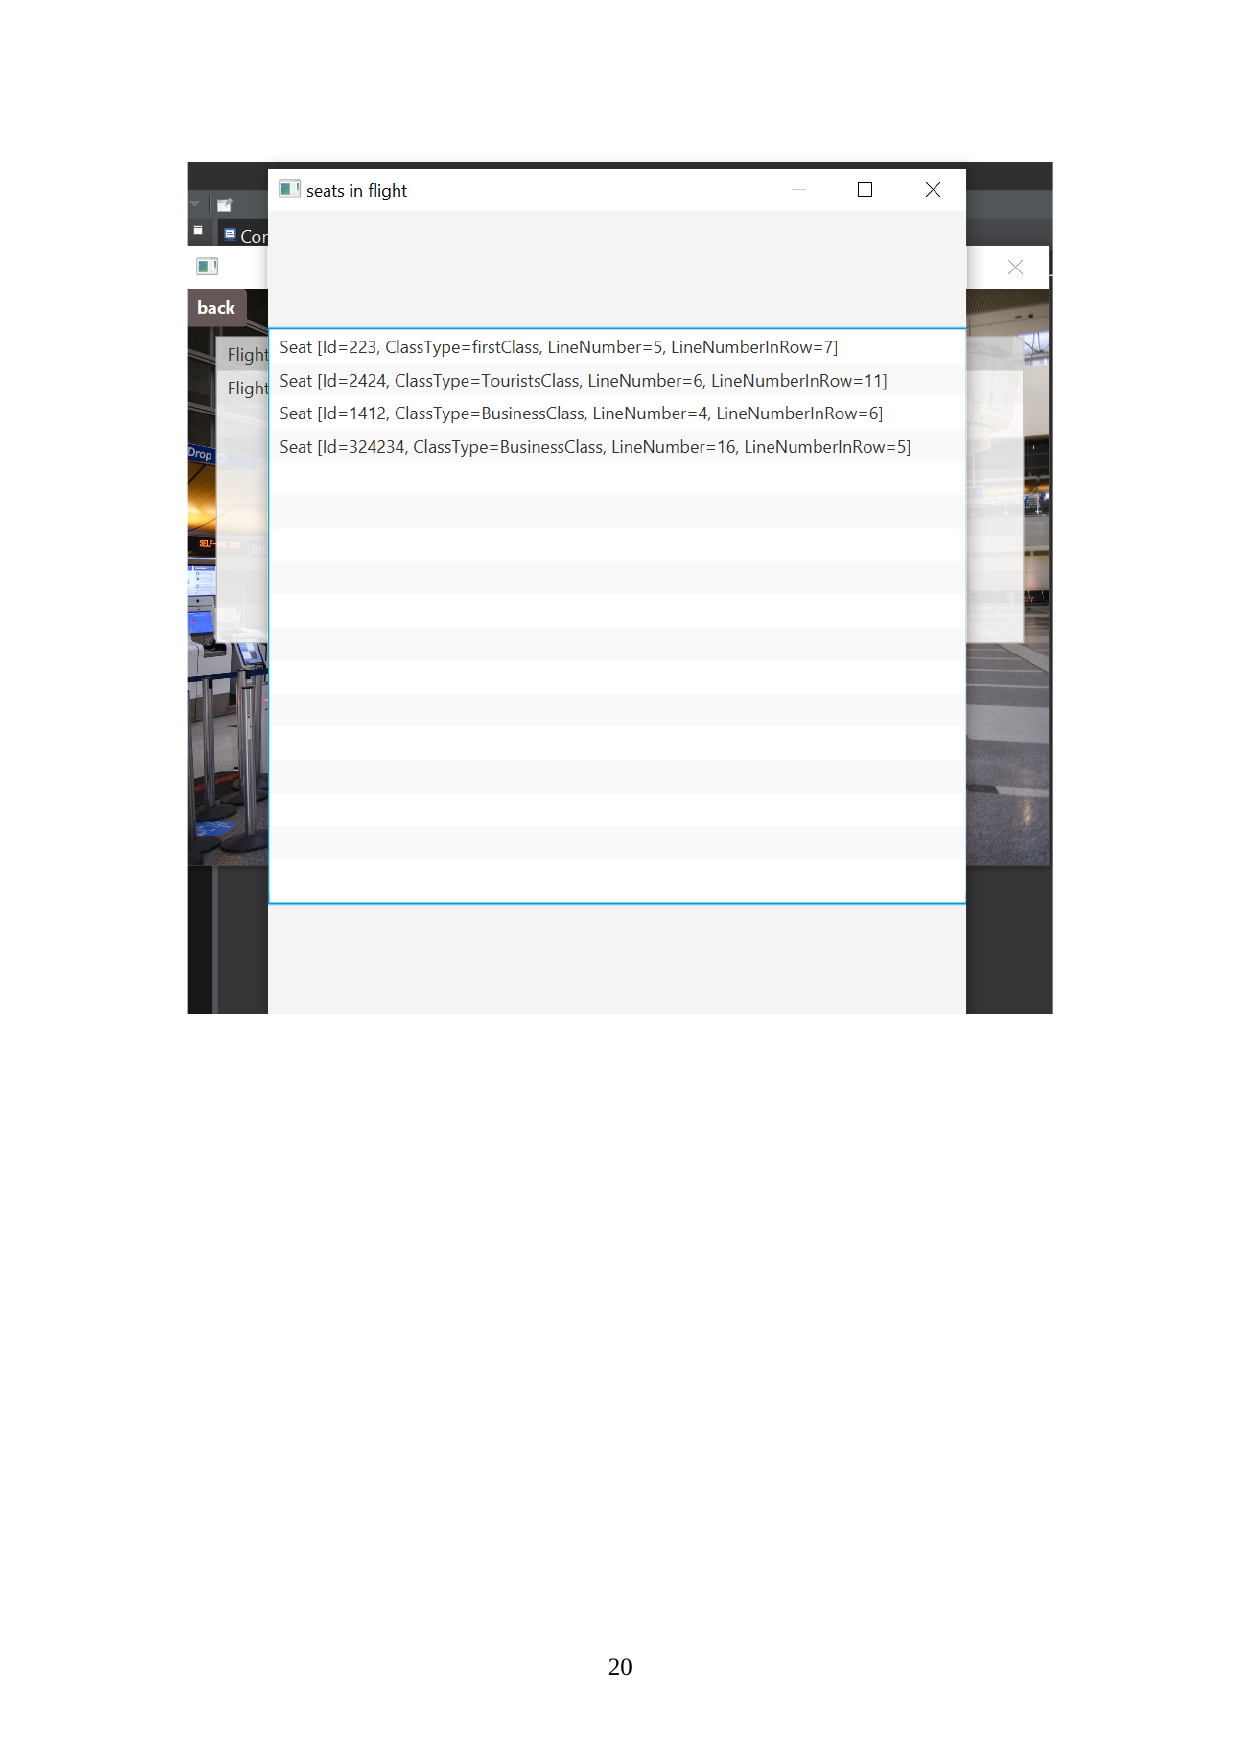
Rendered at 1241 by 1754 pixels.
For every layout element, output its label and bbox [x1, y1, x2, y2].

picture [187, 150, 1053, 1014]
